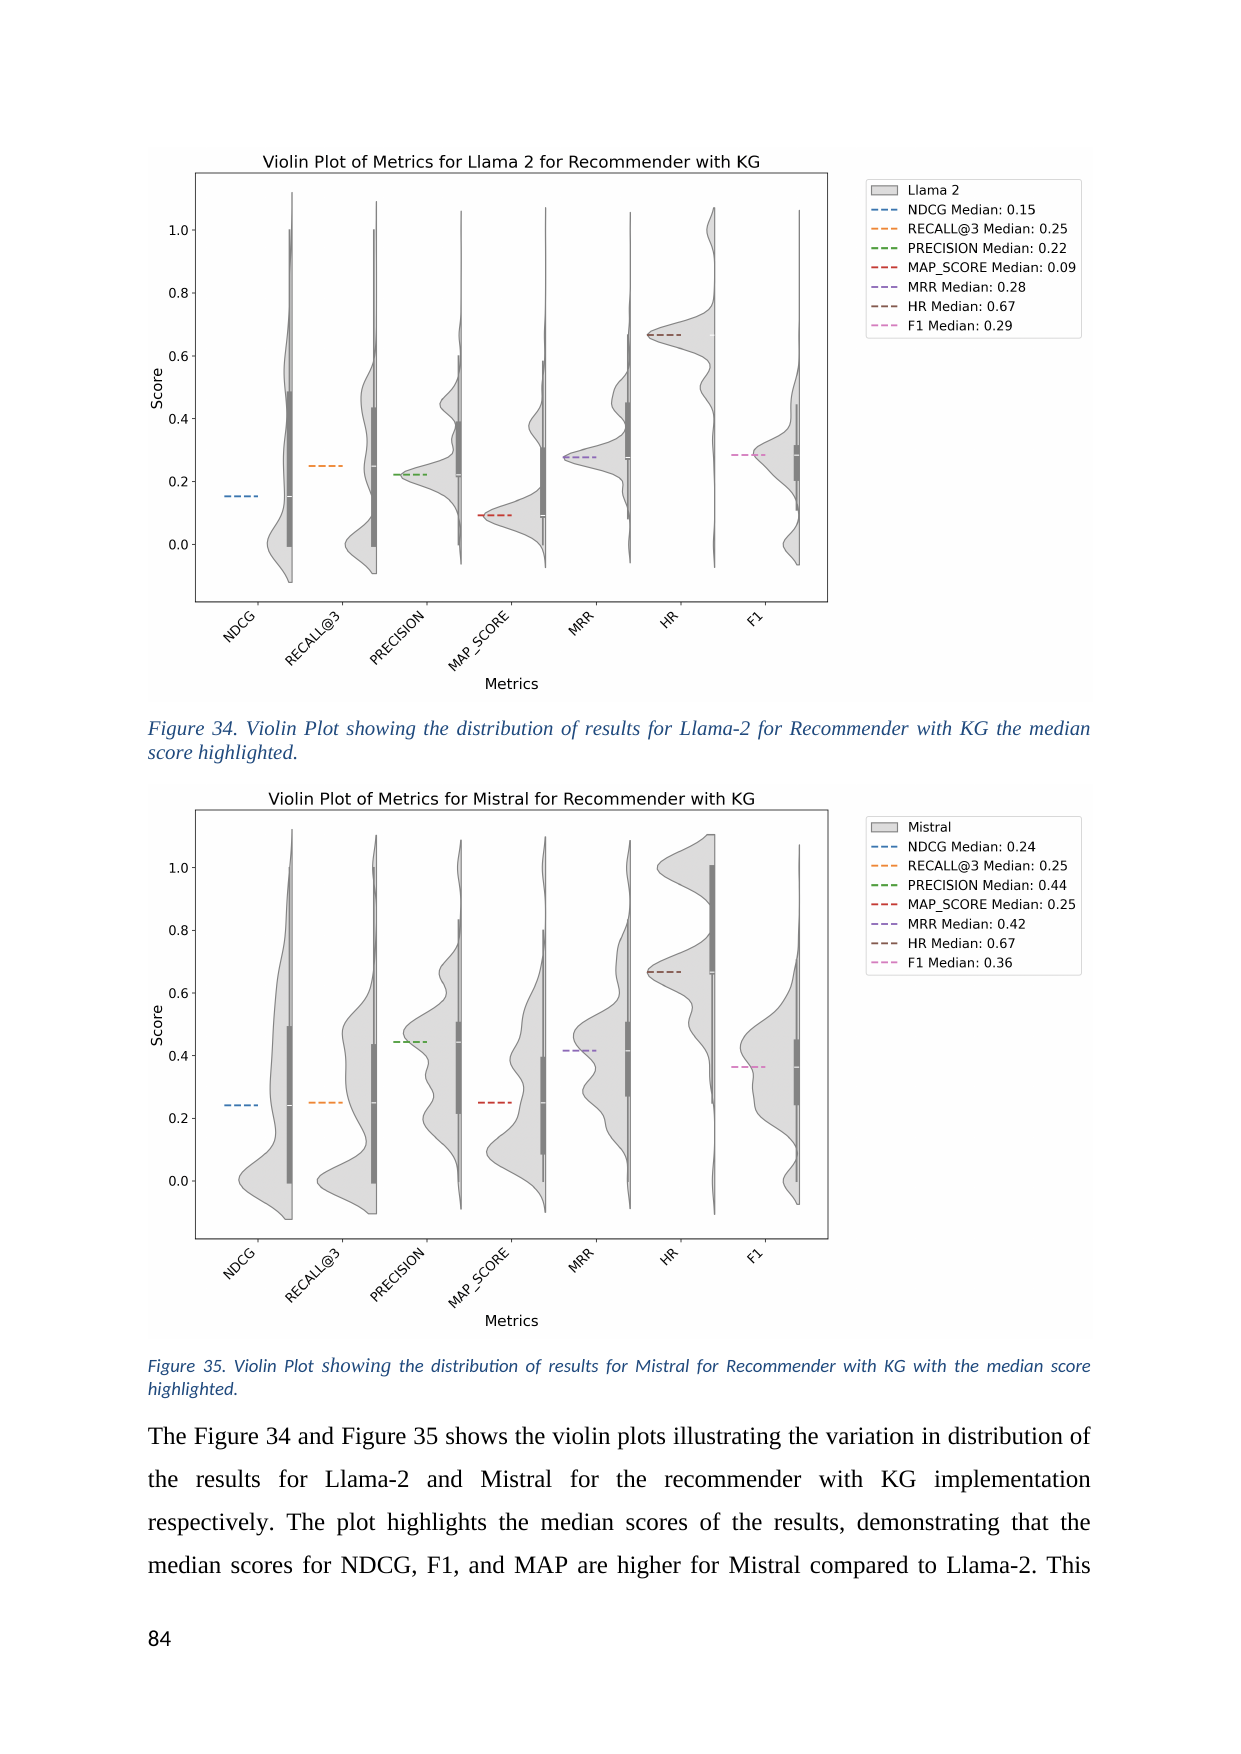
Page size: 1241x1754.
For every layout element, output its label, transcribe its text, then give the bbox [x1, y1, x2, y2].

picture [147, 147, 1093, 702]
picture [147, 784, 1093, 1339]
text Figure 35. Violin Plot showing the distribution of results for Mistral for Recommender with KG with the median score highlighted. [148, 1353, 1092, 1400]
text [148, 1421, 1092, 1579]
text Figure 34. Violin Plot showing the distribution of results for Llama-2 for Recommender with KG the median score highlighted. [148, 716, 1092, 764]
